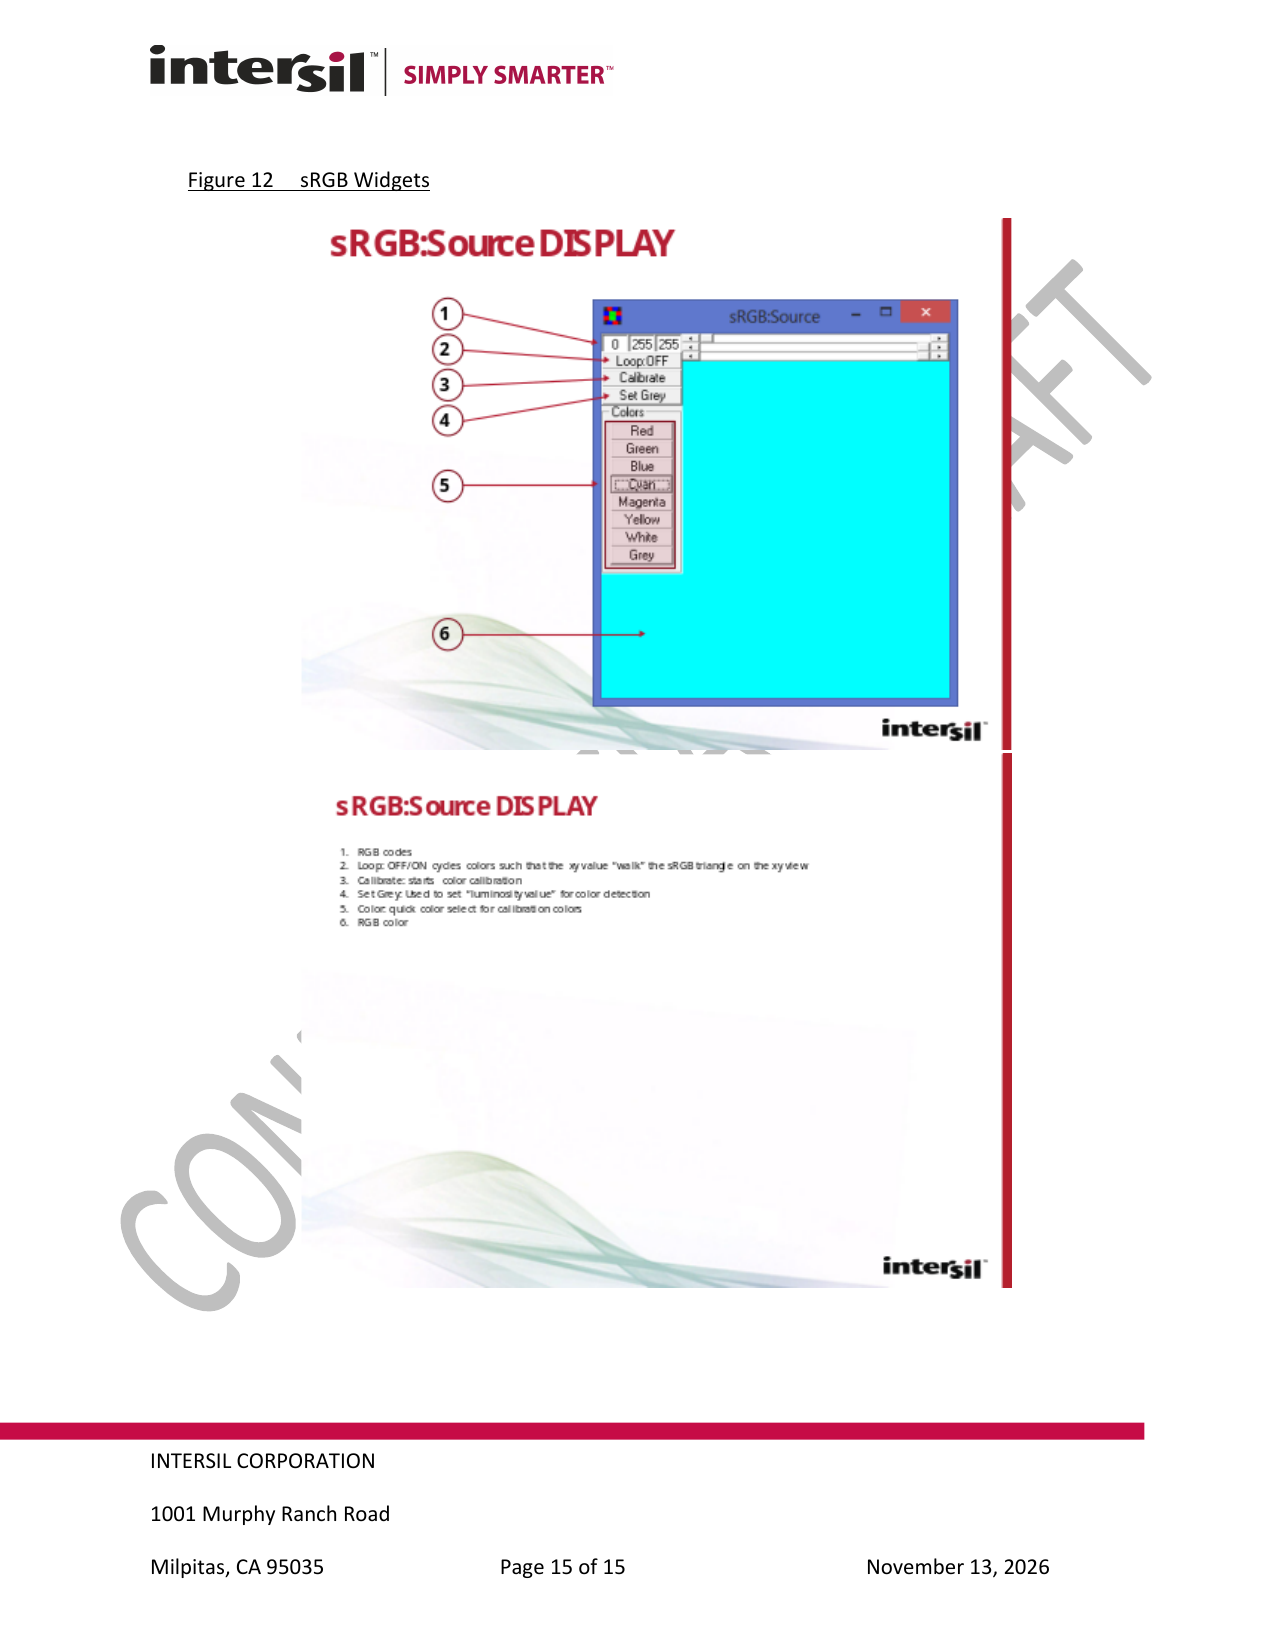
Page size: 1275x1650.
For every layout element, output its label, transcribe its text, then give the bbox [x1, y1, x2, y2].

list sRGB Widgets [112, 166, 1200, 194]
picture [150, 45, 614, 96]
